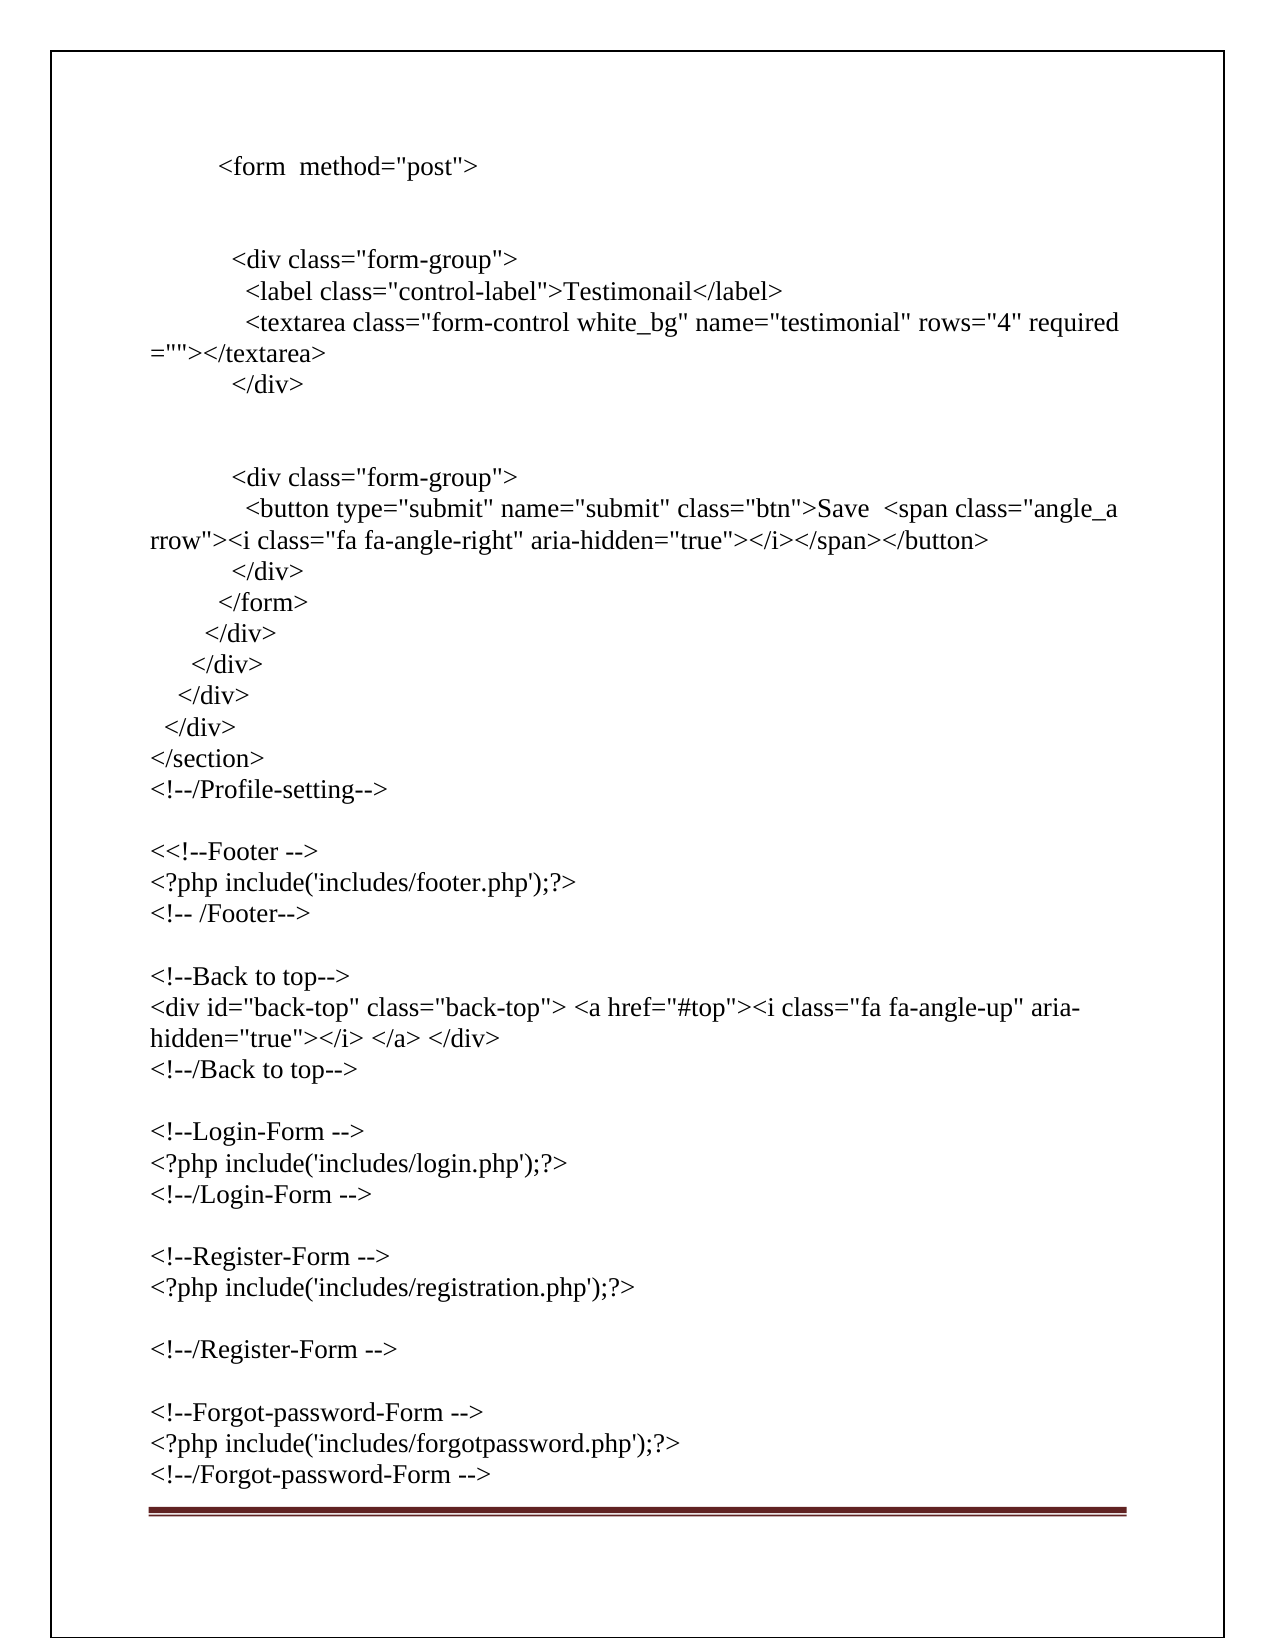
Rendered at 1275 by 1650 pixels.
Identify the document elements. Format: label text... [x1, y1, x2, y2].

text <button type="submit" name="submit" class="btn">Save <span class="angle_arrow"><i class="fa fa-angle-right" aria-hidden="true"></i></span></button> [150, 493, 1125, 555]
text <textarea class="form-control white_bg" name="testimonial" rows="4" required=""></textarea> [150, 306, 1125, 368]
text <!--/Back to top--> [150, 1053, 1125, 1084]
text </form> [150, 586, 1125, 617]
text </div> [150, 679, 1125, 711]
text <label class="control-label">Testimonail</label> [150, 274, 1125, 306]
text </div> [150, 617, 1125, 648]
text <div id="back-top" class="back-top"> <a href="#top"><i class="fa fa-angle-up" aria-hidden="true"></i> </a> </div> [150, 991, 1125, 1053]
text <!--/Login-Form --> [150, 1178, 1125, 1209]
text <!--Login-Form --> [150, 1116, 1125, 1147]
text <div class="form-group"> [150, 243, 1125, 274]
text <!--/Forgot-password-Form --> [150, 1458, 1125, 1489]
text <?php include('includes/registration.php');?> [150, 1271, 1125, 1302]
text <!--/Profile-setting--> [150, 773, 1125, 804]
text </div> [150, 648, 1125, 679]
text <!--Register-Form --> [150, 1240, 1125, 1271]
text <?php include('includes/login.php');?> [150, 1147, 1125, 1178]
text </div> [150, 368, 1125, 399]
text <!--/Register-Form --> [150, 1333, 1125, 1365]
text </div> [150, 711, 1125, 742]
text </section> [150, 742, 1125, 773]
text <?php include('includes/footer.php');?> [150, 866, 1125, 897]
text </div> [150, 555, 1125, 586]
text <!-- /Footer--> [150, 897, 1125, 929]
text <div class="form-group"> [150, 461, 1125, 493]
text <!--Back to top--> [150, 960, 1125, 991]
text <!--Forgot-password-Form --> [150, 1396, 1125, 1427]
text <<!--Footer --> [150, 835, 1125, 866]
text <?php include('includes/forgotpassword.php');?> [150, 1427, 1125, 1458]
text <form method="post"> [150, 150, 1125, 181]
